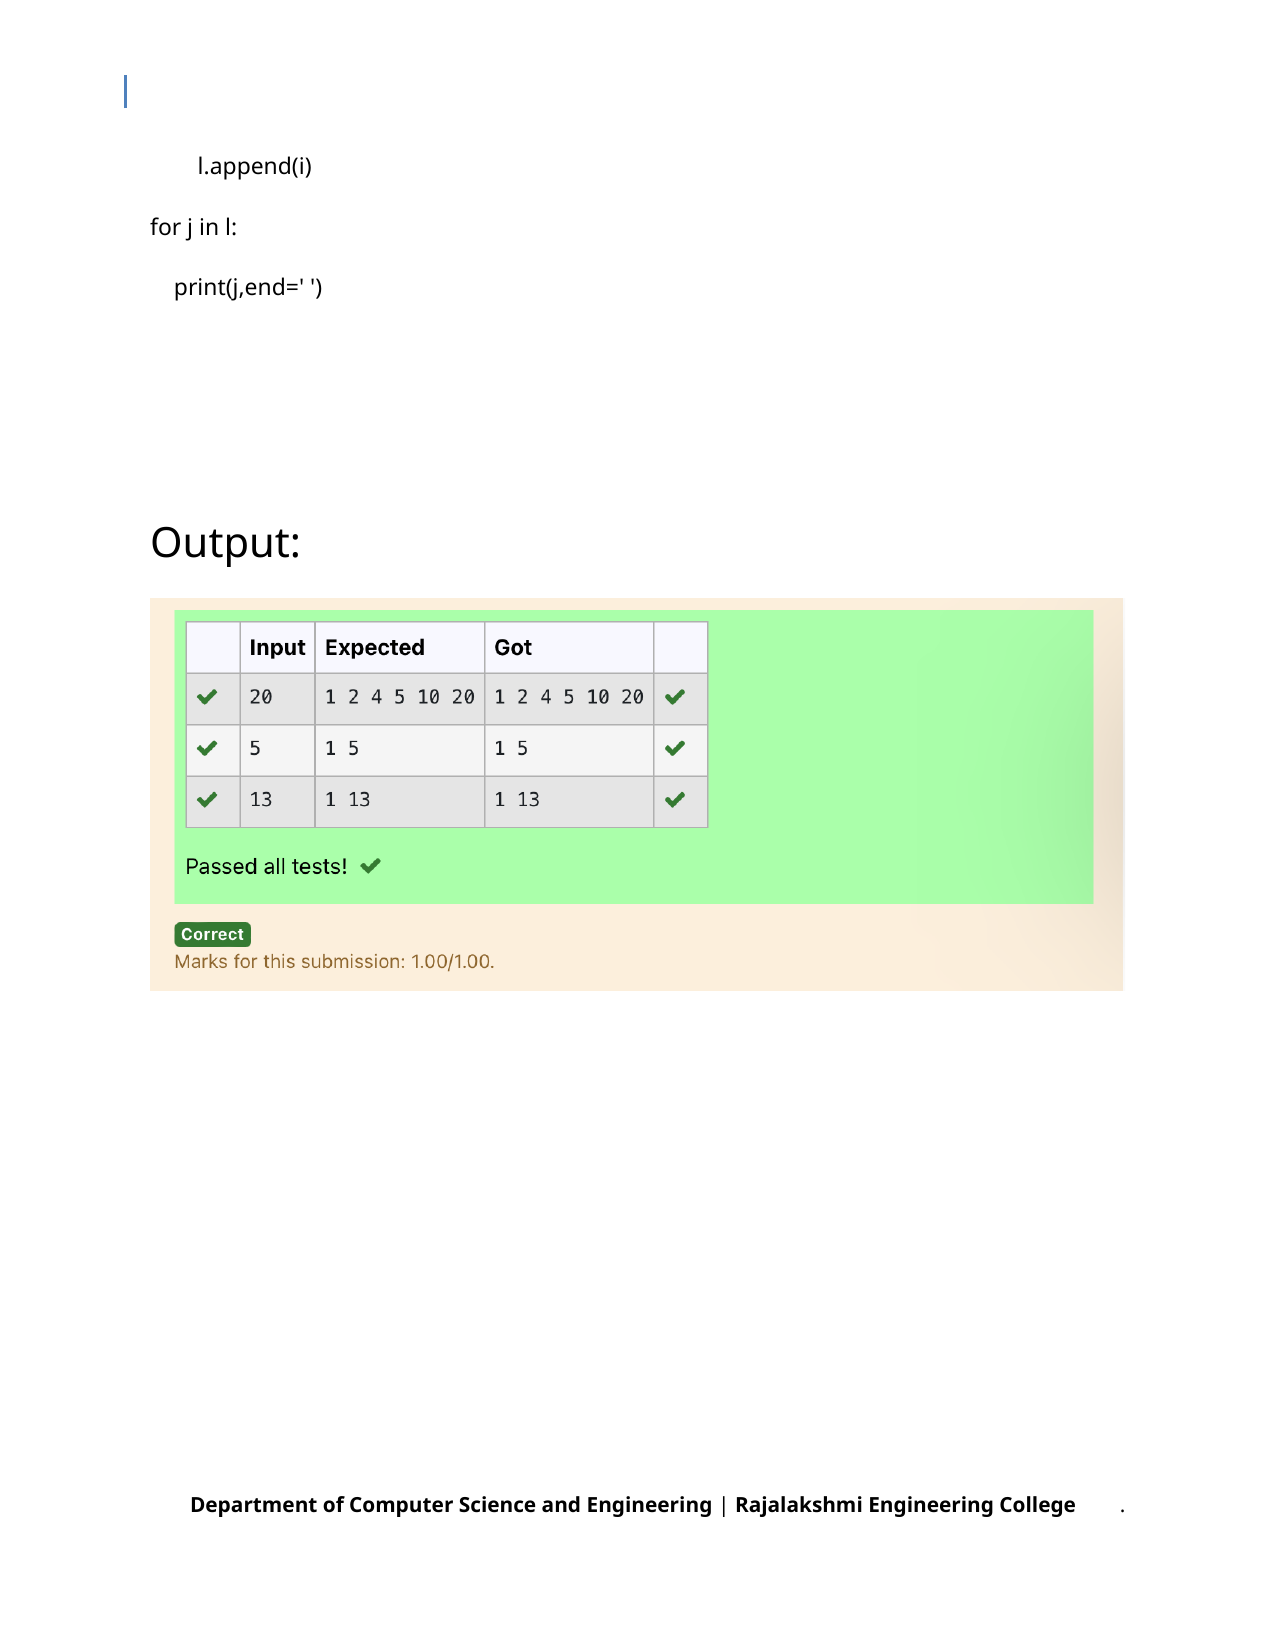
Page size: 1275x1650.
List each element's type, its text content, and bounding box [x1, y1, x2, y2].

text Output: [150, 512, 1125, 569]
text print(j,end=' ') [150, 271, 1125, 302]
picture [150, 598, 1125, 991]
text l.append(i) [150, 150, 1125, 181]
text for j in l: [150, 210, 1125, 242]
